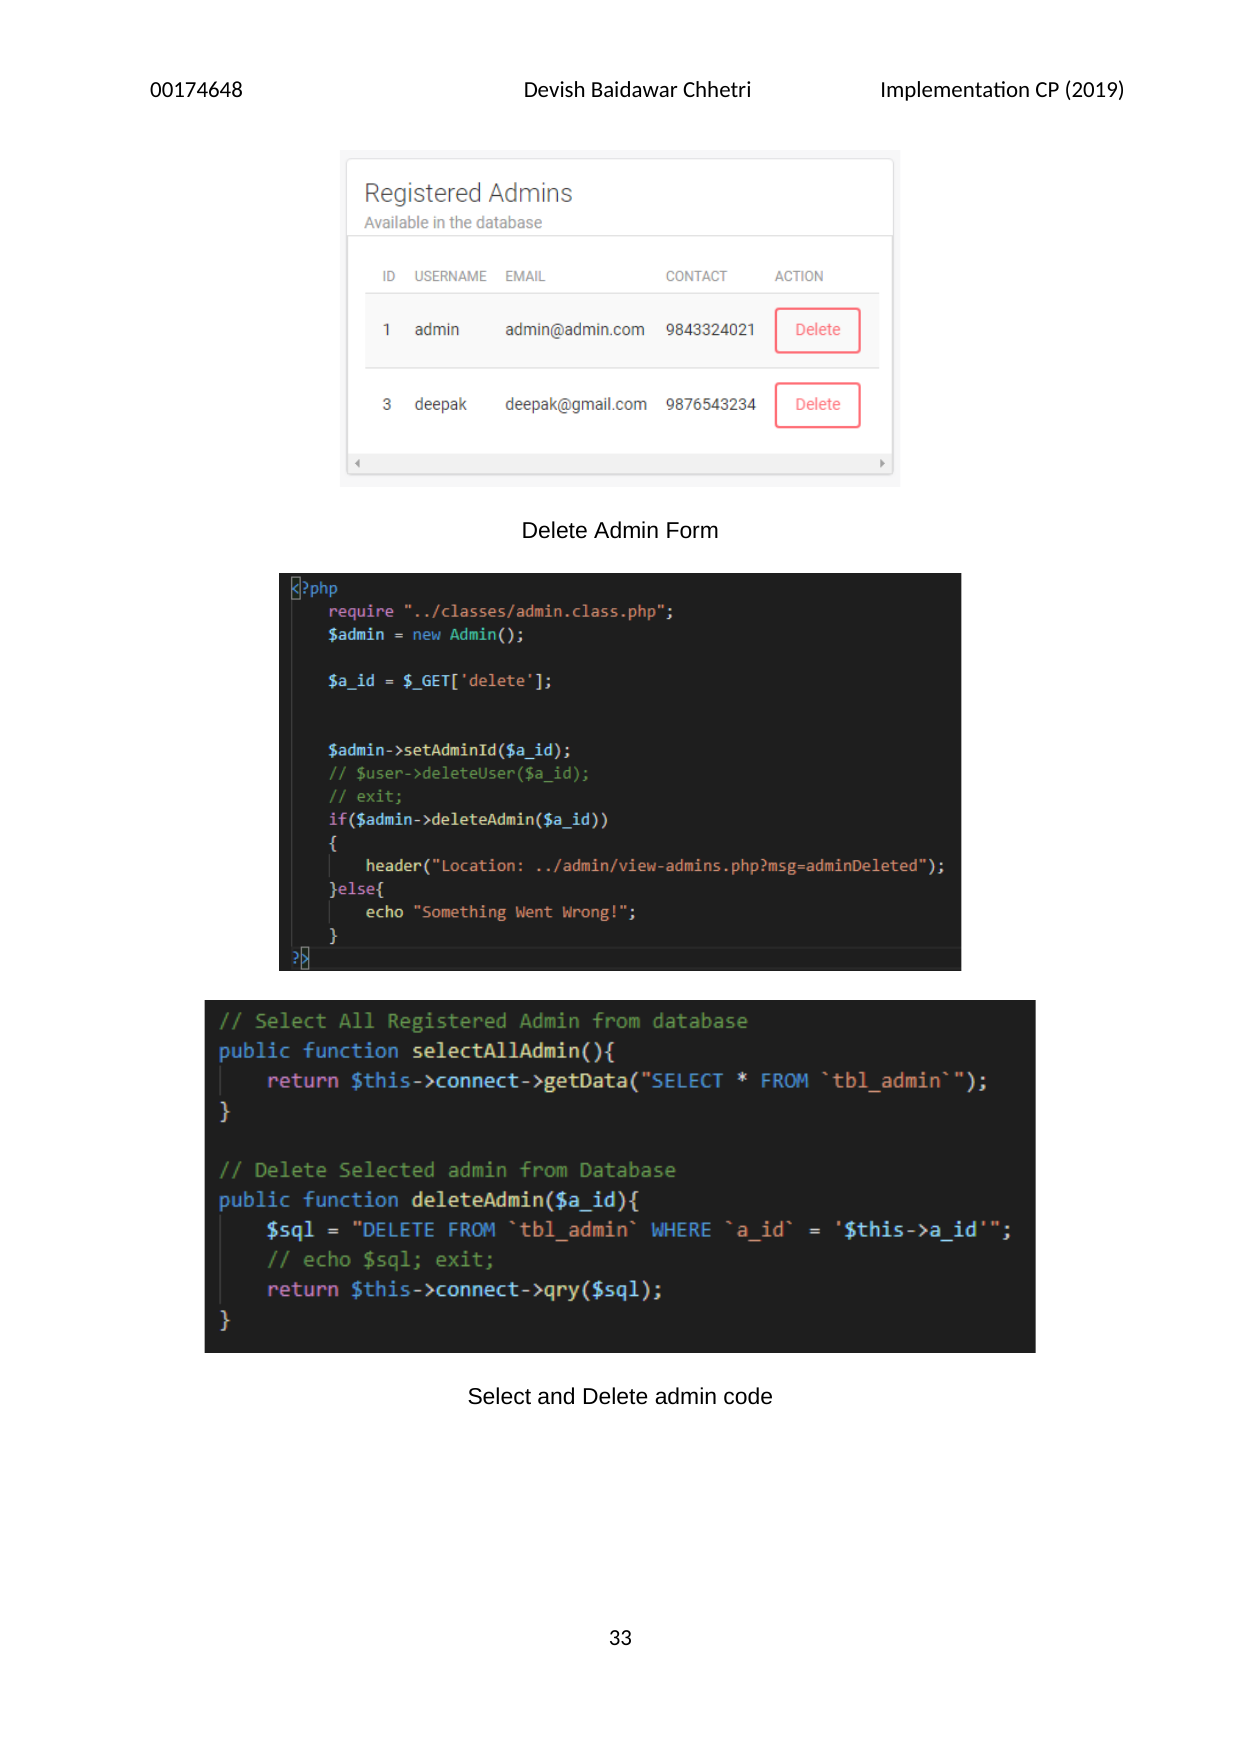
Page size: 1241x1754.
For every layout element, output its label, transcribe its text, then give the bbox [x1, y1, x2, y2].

picture [339, 150, 901, 487]
text Select and Delete admin code [150, 1383, 1090, 1409]
picture [279, 573, 962, 971]
picture [204, 1000, 1036, 1353]
text Delete Admin Form [150, 517, 1090, 543]
